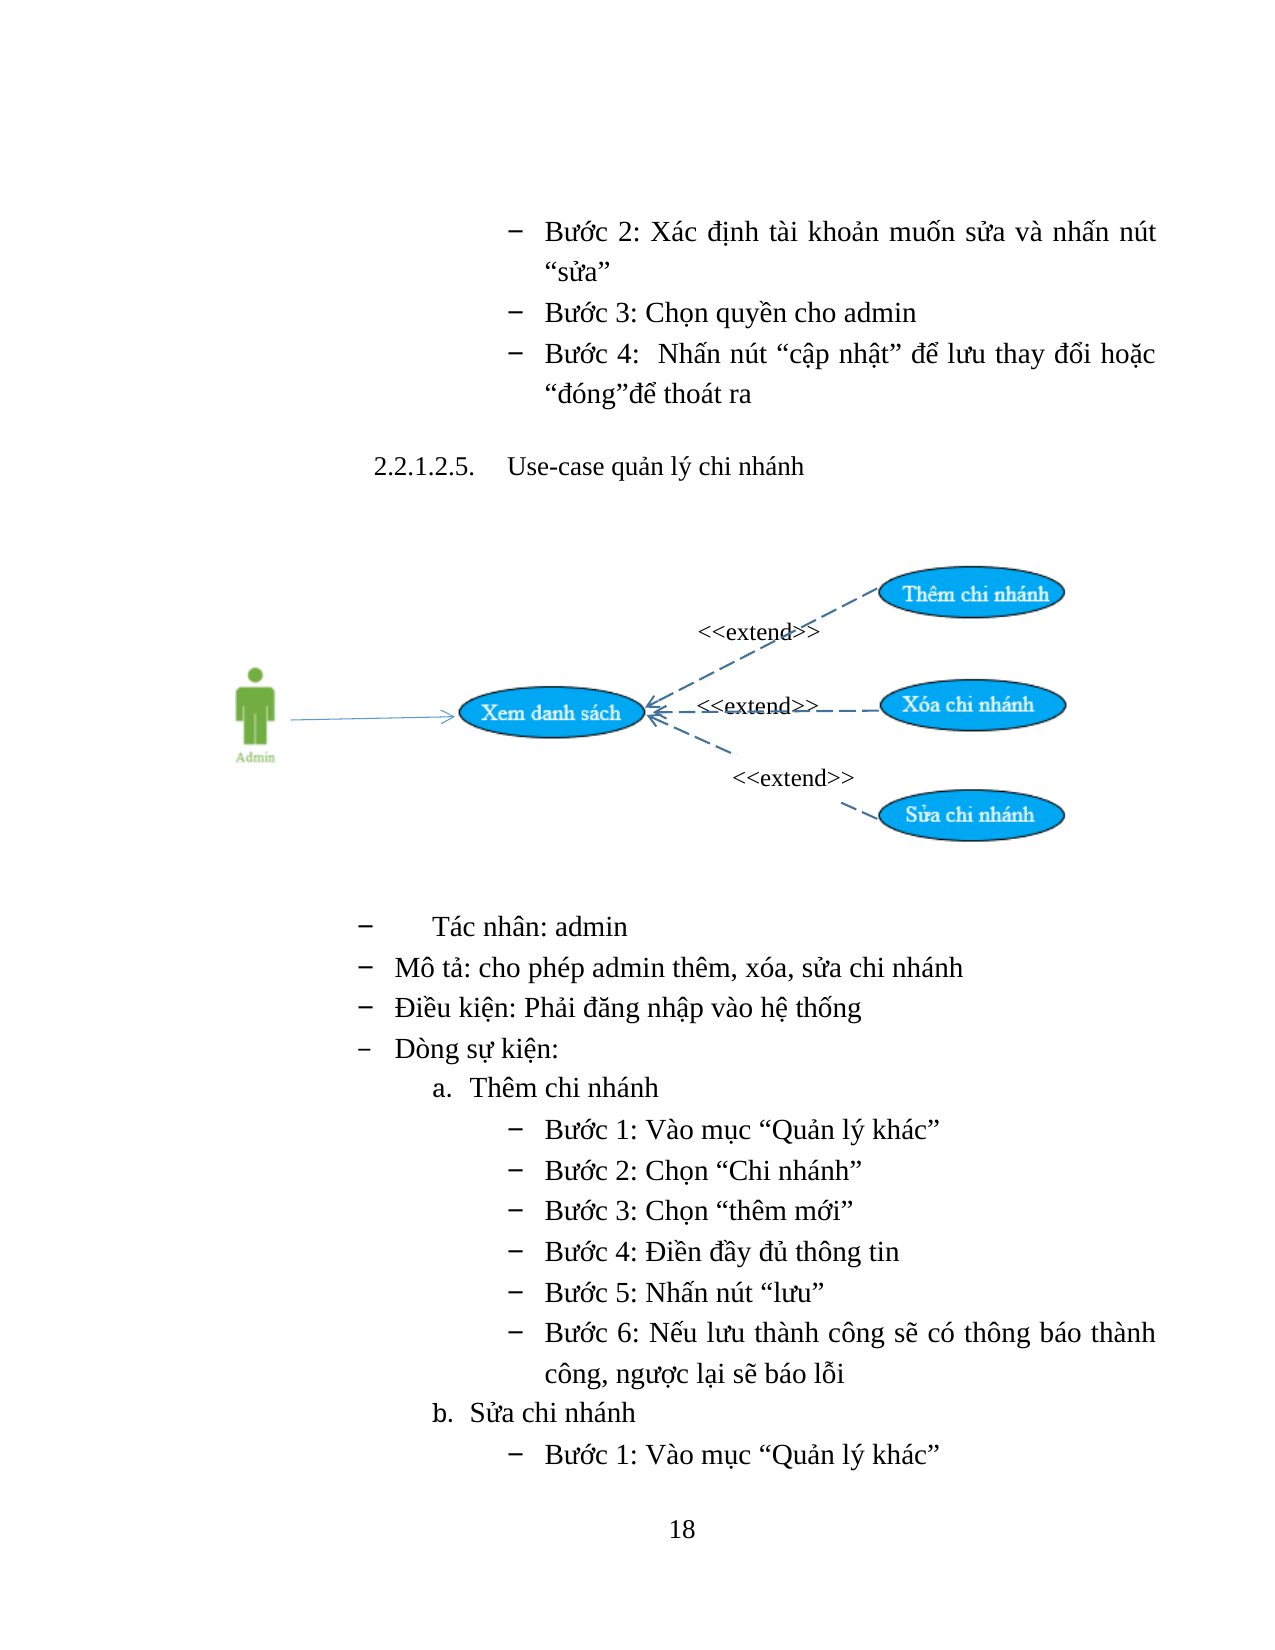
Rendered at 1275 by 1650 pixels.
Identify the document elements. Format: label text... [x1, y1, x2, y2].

picture [206, 497, 1157, 887]
list Sửa chi nhánh [432, 1389, 1157, 1430]
list Điều kiện: Phải đăng nhập vào hệ thống [357, 983, 1157, 1024]
list Bước 5: Nhấn nút “lưu” [507, 1268, 1157, 1308]
list Bước 1: Vào mục “Quản lý khác” [507, 1105, 1157, 1146]
list Bước 3: Chọn “thêm mới” [507, 1186, 1157, 1227]
list Bước 4: Điền đầy đủ thông tin [507, 1227, 1157, 1268]
list Tác nhân: admin [357, 902, 1157, 943]
list Bước 2: Xác định tài khoản muốn sửa và nhấn nút “sửa” [507, 207, 1157, 288]
list Thêm chi nhánh [432, 1064, 1157, 1105]
list Mô tả: cho phép admin thêm, xóa, sửa chi nhánh [357, 943, 1157, 983]
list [507, 1308, 1157, 1389]
list Bước 3: Chọn quyền cho admin [507, 288, 1157, 329]
list Use-case quản lý chi nhánh [373, 451, 1157, 482]
list Bước 4: Nhấn nút “cập nhật” để lưu thay đổi hoặc “đóng”để thoát ra [507, 329, 1157, 410]
list Bước 2: Chọn “Chi nhánh” [507, 1146, 1157, 1186]
list Dòng sự kiện: [357, 1024, 1157, 1064]
list Bước 1: Vào mục “Quản lý khác” [507, 1430, 1157, 1471]
